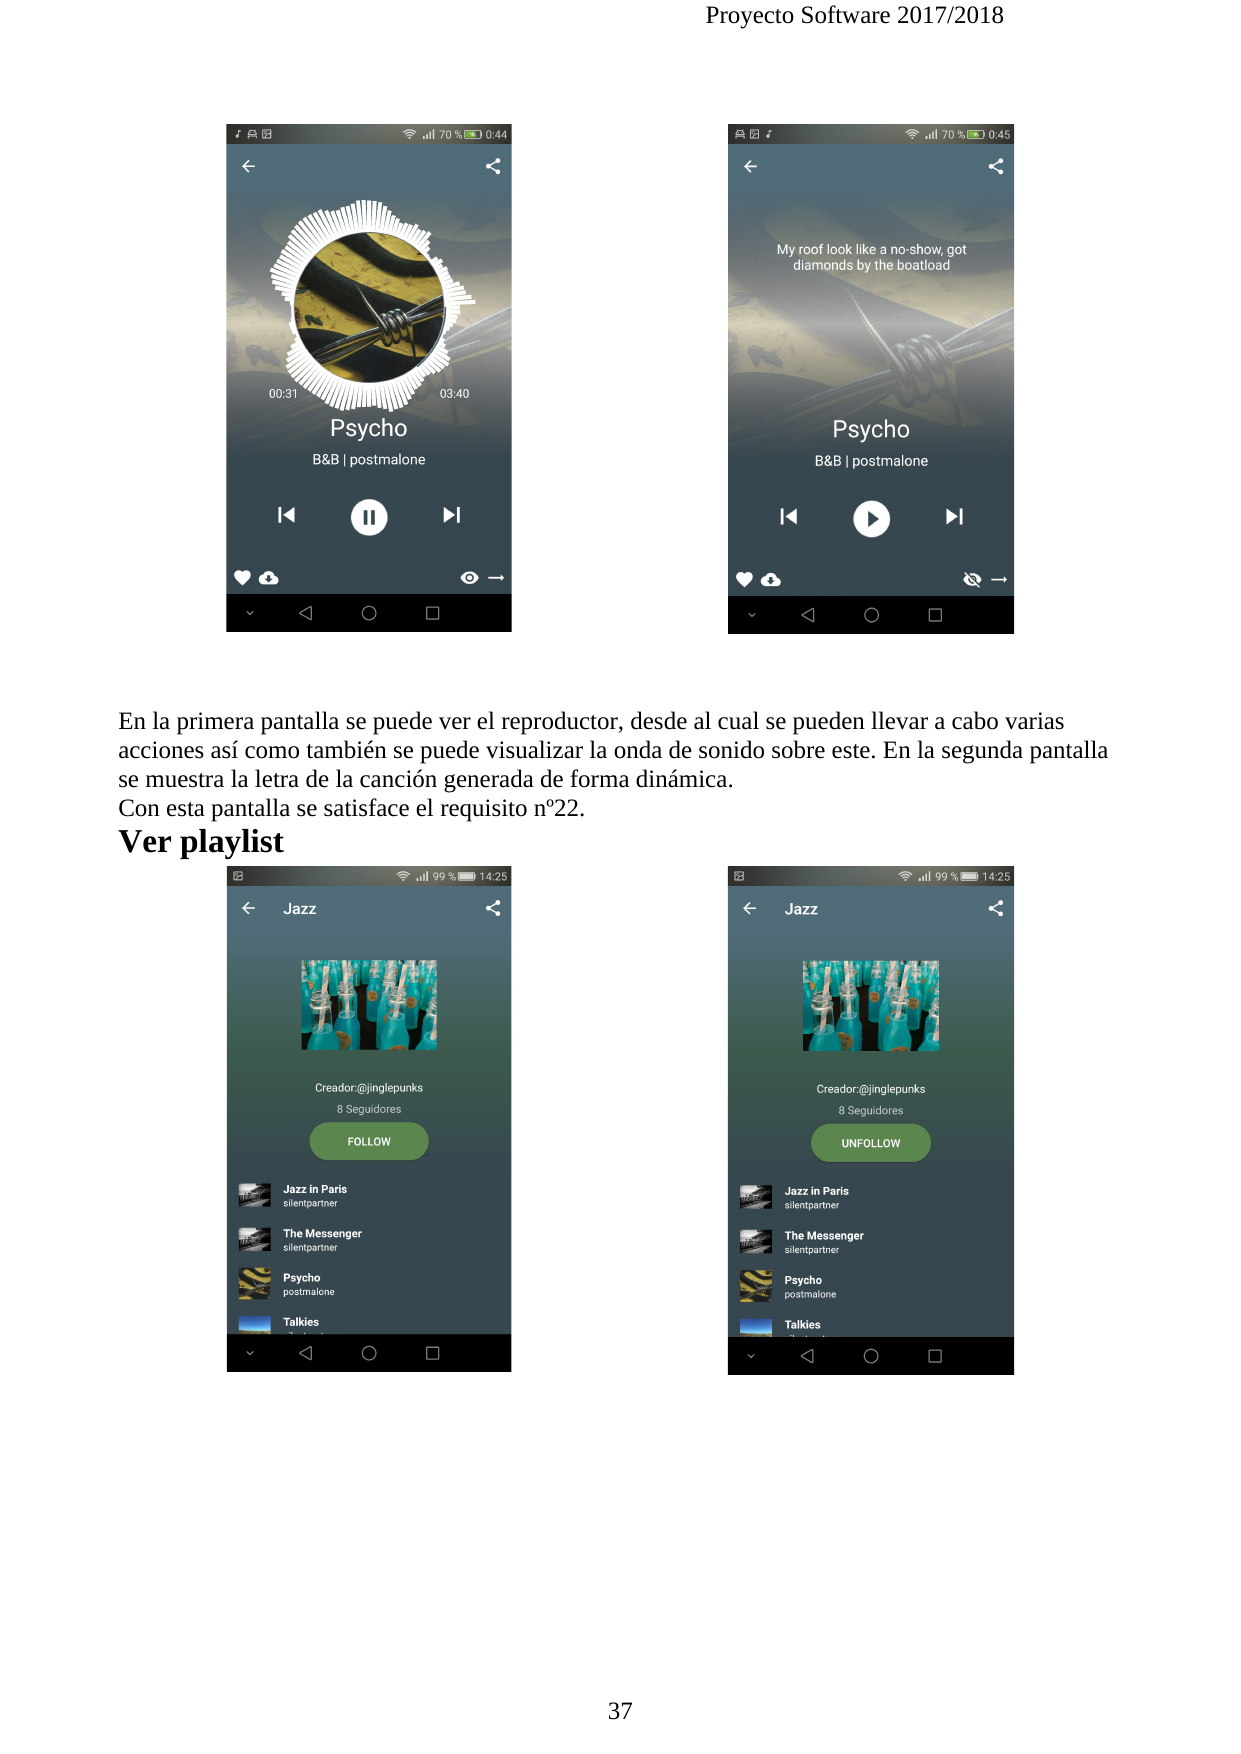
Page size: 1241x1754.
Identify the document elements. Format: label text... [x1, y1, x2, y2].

picture [226, 124, 512, 632]
table_header [119, 119, 620, 677]
table_header [621, 119, 1122, 677]
picture [727, 866, 1015, 1375]
picture [226, 866, 512, 1372]
text Ver playlist [118, 821, 1122, 860]
table_header [621, 861, 1122, 1419]
table_header [119, 861, 620, 1419]
text Con esta pantalla se satisface el requisito nº22. [118, 793, 1122, 821]
text En la primera pantalla se puede ver el reproductor, desde al cual se pueden llevar a cabo varias acciones así como también se puede visualizar la onda de sonido sobre este. En la segunda pantalla se muestra la letra de la canción generada de forma dinámica. [118, 706, 1122, 793]
picture [728, 124, 1015, 634]
